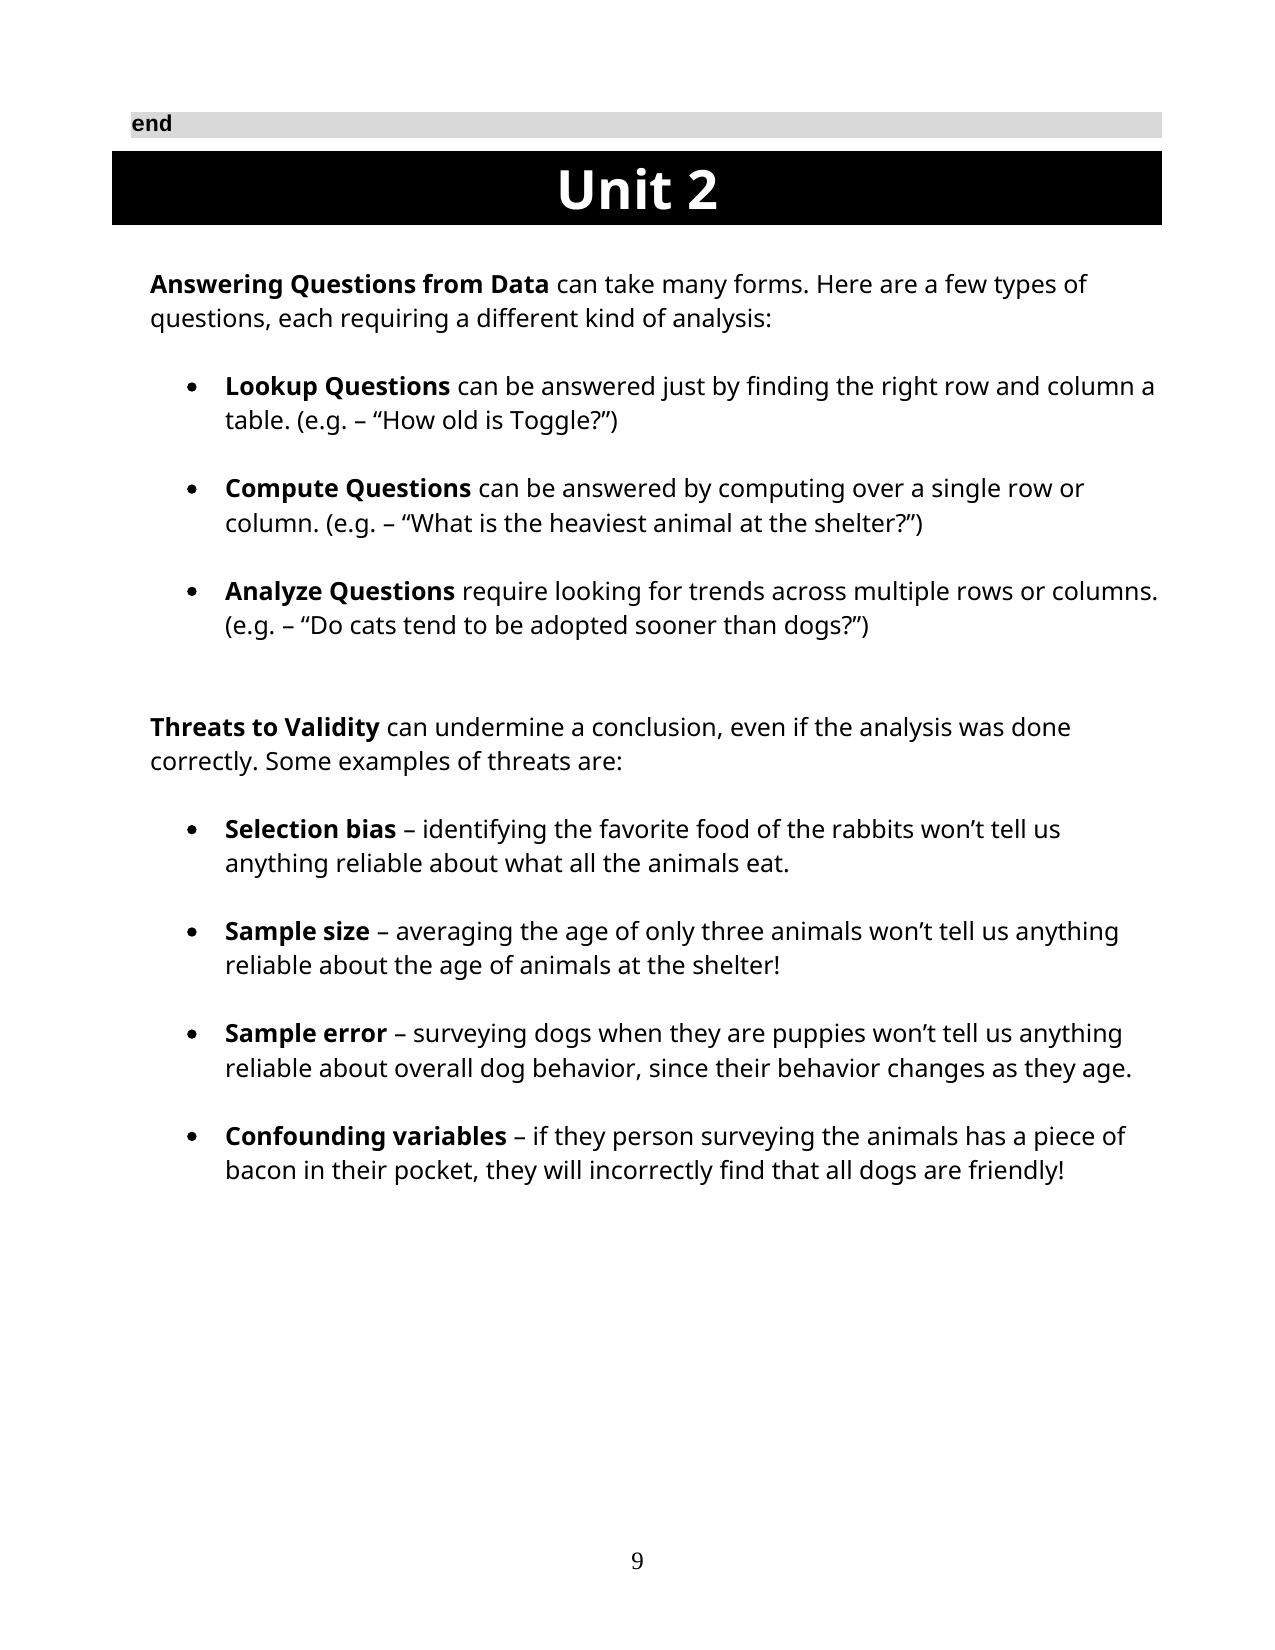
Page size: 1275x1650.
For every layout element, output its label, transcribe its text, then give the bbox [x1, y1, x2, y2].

text end [131, 112, 1162, 138]
list Analyze Questions require looking for trends across multiple rows or columns. (e.g. – “Do cats tend to be adopted sooner than dogs?”) [187, 573, 1162, 641]
list Confounding variables – if they person surveying the animals has a piece of bacon in their pocket, they will incorrectly find that all dogs are friendly! [187, 1118, 1162, 1186]
list Sample size – averaging the age of only three animals won’t tell us anything reliable about the age of animals at the shelter! [187, 914, 1162, 982]
list Sample error – surveying dogs when they are puppies won’t tell us anything reliable about overall dog behavior, since their behavior changes as they age. [187, 1016, 1162, 1084]
list Lookup Questions can be answered just by finding the right row and column a table. (e.g. – “How old is Toggle?”) [187, 369, 1162, 437]
list Compute Questions can be answered by computing over a single row or column. (e.g. – “What is the heaviest animal at the shelter?”) [187, 471, 1162, 539]
text Answering Questions from Data can take many forms. Here are a few types of questions, each requiring a different kind of analysis: [150, 267, 1162, 335]
list Selection bias – identifying the favorite food of the rabbits won’t tell us anything reliable about what all the animals eat. [187, 812, 1162, 880]
text Threats to Validity can undermine a conclusion, even if the analysis was done correctly. Some examples of threats are: [150, 709, 1162, 778]
subtitle Unit 2 [112, 151, 1162, 225]
